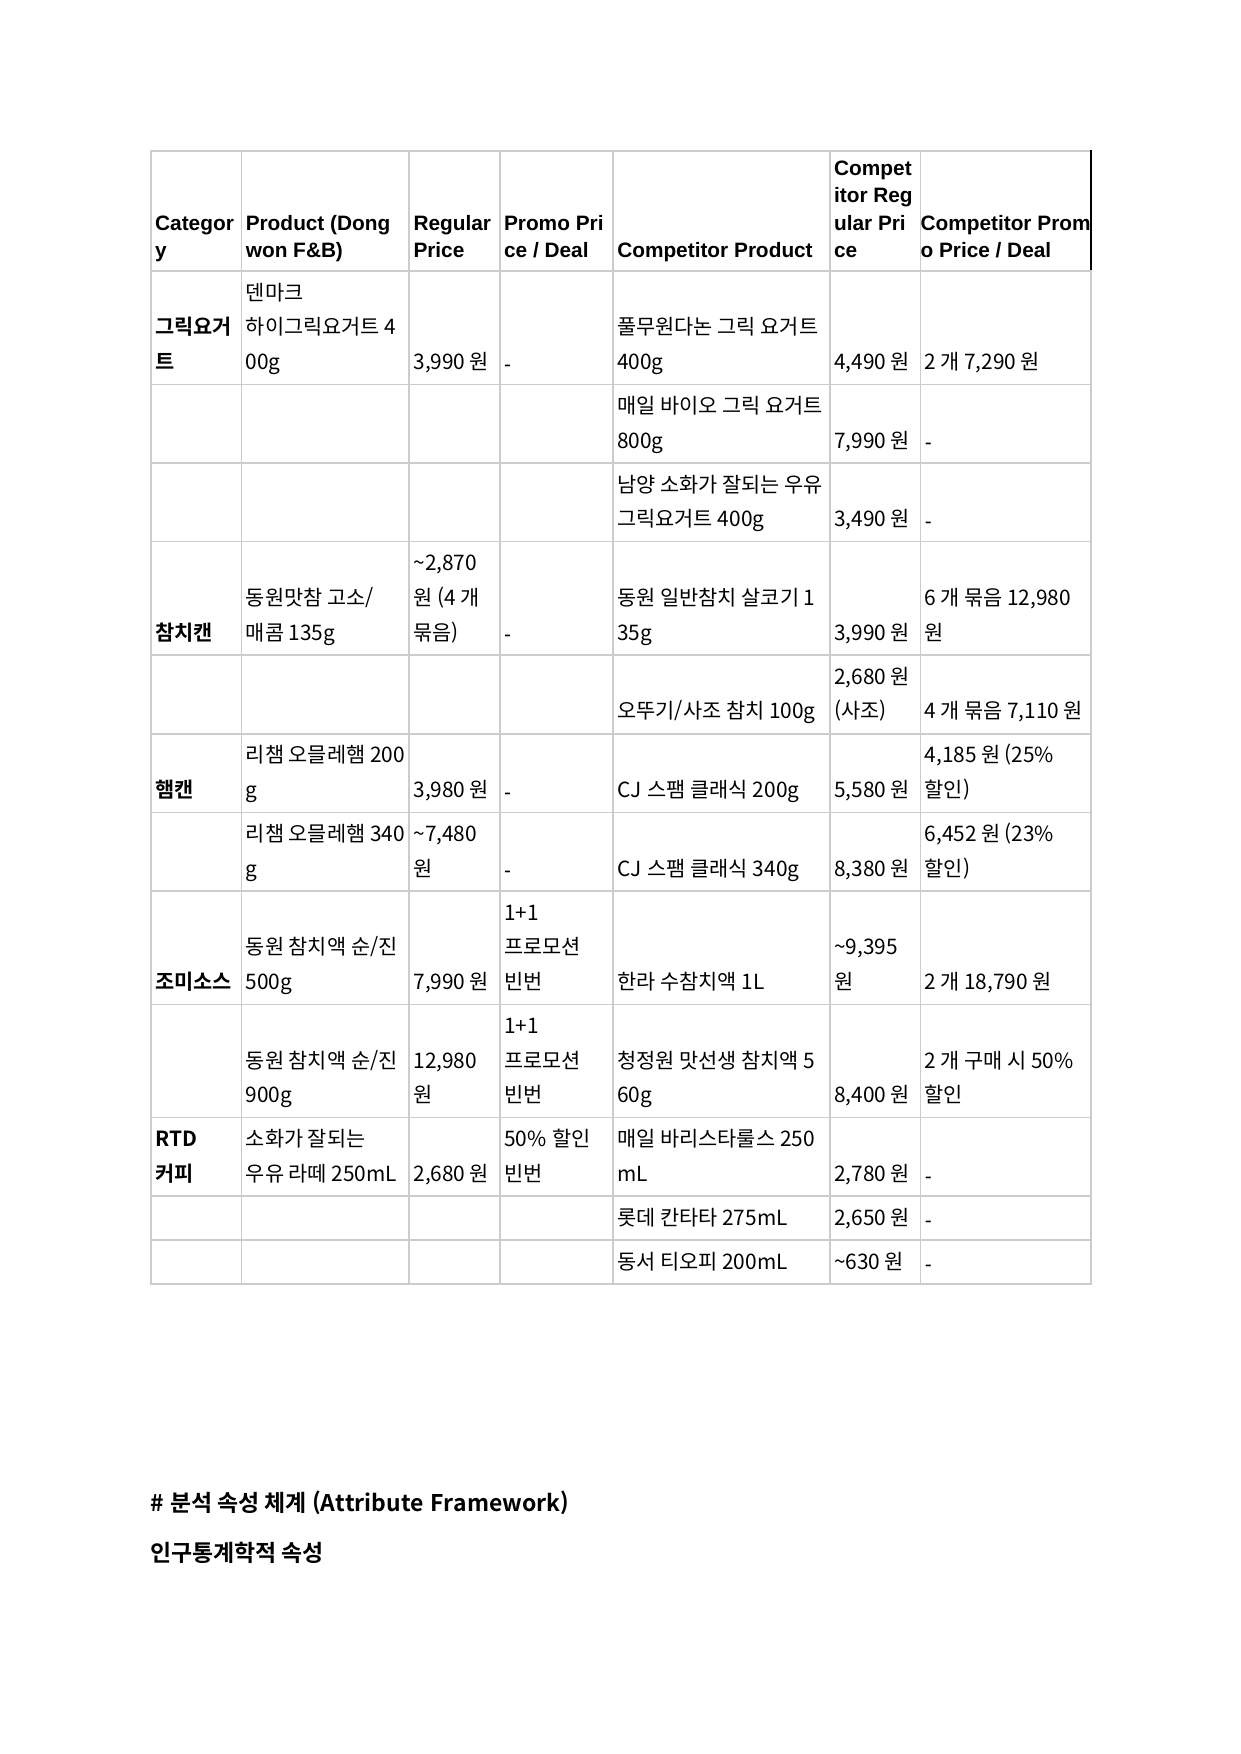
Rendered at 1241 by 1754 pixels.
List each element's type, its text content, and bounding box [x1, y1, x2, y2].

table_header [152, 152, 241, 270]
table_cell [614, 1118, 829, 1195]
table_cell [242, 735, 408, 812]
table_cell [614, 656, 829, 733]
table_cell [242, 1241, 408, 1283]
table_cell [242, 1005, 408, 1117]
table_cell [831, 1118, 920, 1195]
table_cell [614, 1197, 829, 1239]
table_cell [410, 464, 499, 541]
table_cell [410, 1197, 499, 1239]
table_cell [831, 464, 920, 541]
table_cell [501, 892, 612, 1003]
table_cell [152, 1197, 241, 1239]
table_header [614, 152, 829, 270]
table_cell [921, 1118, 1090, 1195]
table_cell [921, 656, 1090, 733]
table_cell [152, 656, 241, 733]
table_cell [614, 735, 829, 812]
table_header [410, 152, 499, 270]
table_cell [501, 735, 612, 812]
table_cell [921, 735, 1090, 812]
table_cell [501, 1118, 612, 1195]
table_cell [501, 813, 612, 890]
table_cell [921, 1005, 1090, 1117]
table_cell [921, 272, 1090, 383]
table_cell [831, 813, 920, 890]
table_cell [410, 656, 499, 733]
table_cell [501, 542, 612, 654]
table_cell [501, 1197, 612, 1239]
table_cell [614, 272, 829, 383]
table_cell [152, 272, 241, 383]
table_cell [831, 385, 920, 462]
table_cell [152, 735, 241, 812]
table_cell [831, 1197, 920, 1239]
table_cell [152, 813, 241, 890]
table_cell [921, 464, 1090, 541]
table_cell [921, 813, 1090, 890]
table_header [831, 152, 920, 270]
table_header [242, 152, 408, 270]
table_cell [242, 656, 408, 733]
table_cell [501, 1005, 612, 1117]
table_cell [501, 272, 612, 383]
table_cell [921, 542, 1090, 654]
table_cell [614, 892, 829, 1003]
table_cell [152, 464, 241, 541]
text # 분석 속성 체계 (Attribute Framework) [150, 1484, 1090, 1518]
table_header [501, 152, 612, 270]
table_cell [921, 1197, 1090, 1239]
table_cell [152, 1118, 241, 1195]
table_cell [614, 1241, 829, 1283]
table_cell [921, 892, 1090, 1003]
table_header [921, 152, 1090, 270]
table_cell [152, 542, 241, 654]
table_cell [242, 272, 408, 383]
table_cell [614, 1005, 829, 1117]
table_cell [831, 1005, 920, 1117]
text 인구통계학적 속성 [150, 1534, 1090, 1568]
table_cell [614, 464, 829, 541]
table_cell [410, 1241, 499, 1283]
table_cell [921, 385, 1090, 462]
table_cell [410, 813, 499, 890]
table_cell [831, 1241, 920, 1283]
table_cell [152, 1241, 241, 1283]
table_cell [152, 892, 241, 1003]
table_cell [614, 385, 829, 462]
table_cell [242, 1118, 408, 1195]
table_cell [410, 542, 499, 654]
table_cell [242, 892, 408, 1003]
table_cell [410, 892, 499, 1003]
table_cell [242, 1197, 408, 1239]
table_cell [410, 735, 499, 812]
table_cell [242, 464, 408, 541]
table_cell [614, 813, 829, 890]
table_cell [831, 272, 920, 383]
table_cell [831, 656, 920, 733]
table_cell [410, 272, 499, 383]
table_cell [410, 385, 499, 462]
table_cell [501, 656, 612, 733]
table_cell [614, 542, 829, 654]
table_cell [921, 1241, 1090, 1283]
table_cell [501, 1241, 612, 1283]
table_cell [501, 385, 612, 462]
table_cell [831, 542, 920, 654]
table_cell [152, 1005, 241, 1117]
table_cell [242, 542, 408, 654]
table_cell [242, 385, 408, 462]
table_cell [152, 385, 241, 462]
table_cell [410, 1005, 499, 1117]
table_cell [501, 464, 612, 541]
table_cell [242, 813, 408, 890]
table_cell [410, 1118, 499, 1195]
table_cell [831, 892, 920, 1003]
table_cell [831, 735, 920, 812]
